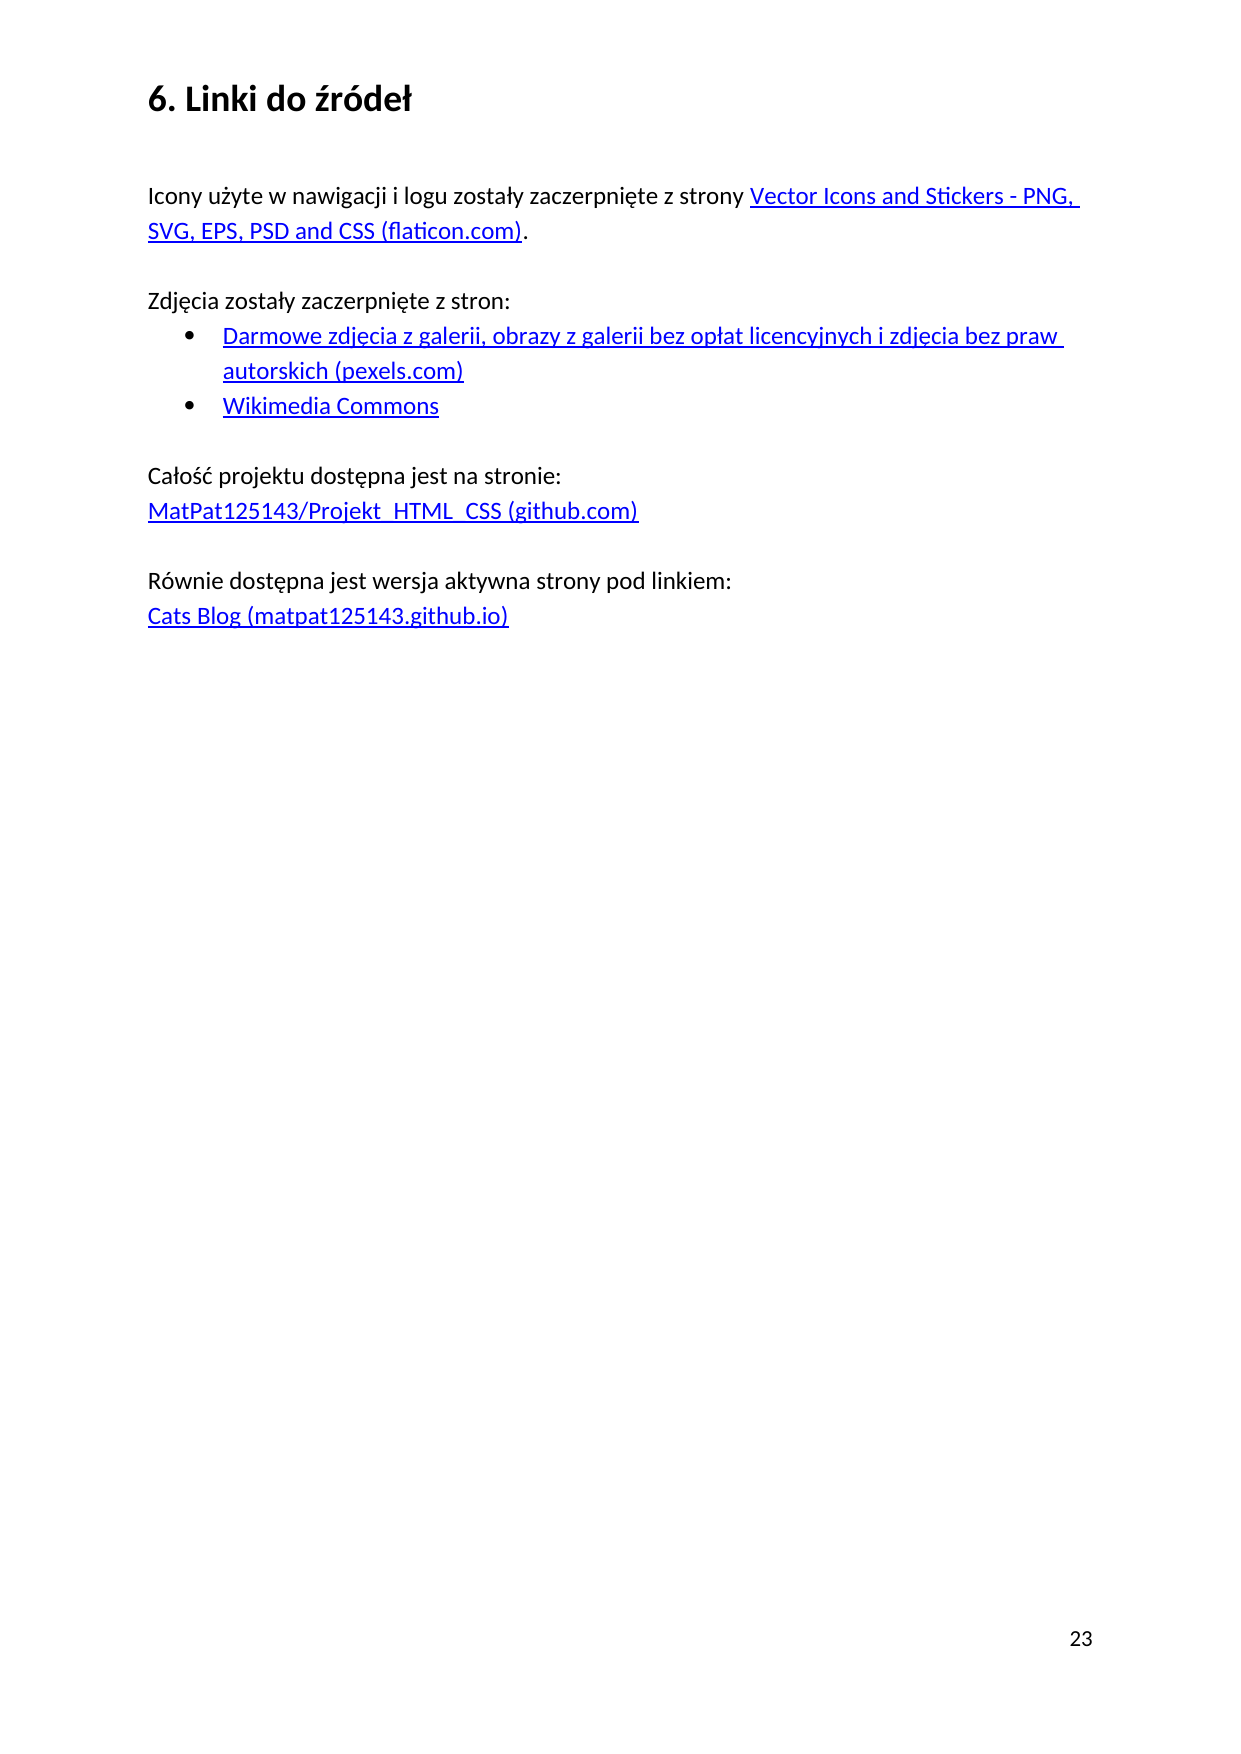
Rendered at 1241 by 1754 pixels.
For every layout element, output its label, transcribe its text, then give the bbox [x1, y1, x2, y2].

text 6. Linki do źródeł [148, 75, 1092, 121]
list Cats Blog (matpat125143.github.io) [148, 600, 1093, 631]
text Zdjęcia zostały zaczerpnięte z stron: [148, 285, 1092, 316]
list Wikimedia Commons [185, 390, 1092, 421]
list Równie dostępna jest wersja aktywna strony pod linkiem: [148, 565, 1093, 596]
text MatPat125143/Projekt_HTML_CSS (github.com) [148, 495, 1092, 526]
text Icony użyte w nawigacji i logu zostały zaczerpnięte z strony Vector Icons and Stickers - PNG, SVG, EPS, PSD and CSS (flaticon.com). [148, 180, 1092, 246]
list Darmowe zdjęcia z galerii, obrazy z galerii bez opłat licencyjnych i zdjęcia bez praw autorskich (pexels.com) [185, 320, 1092, 386]
text Całość projektu dostępna jest na stronie: [148, 460, 1092, 491]
